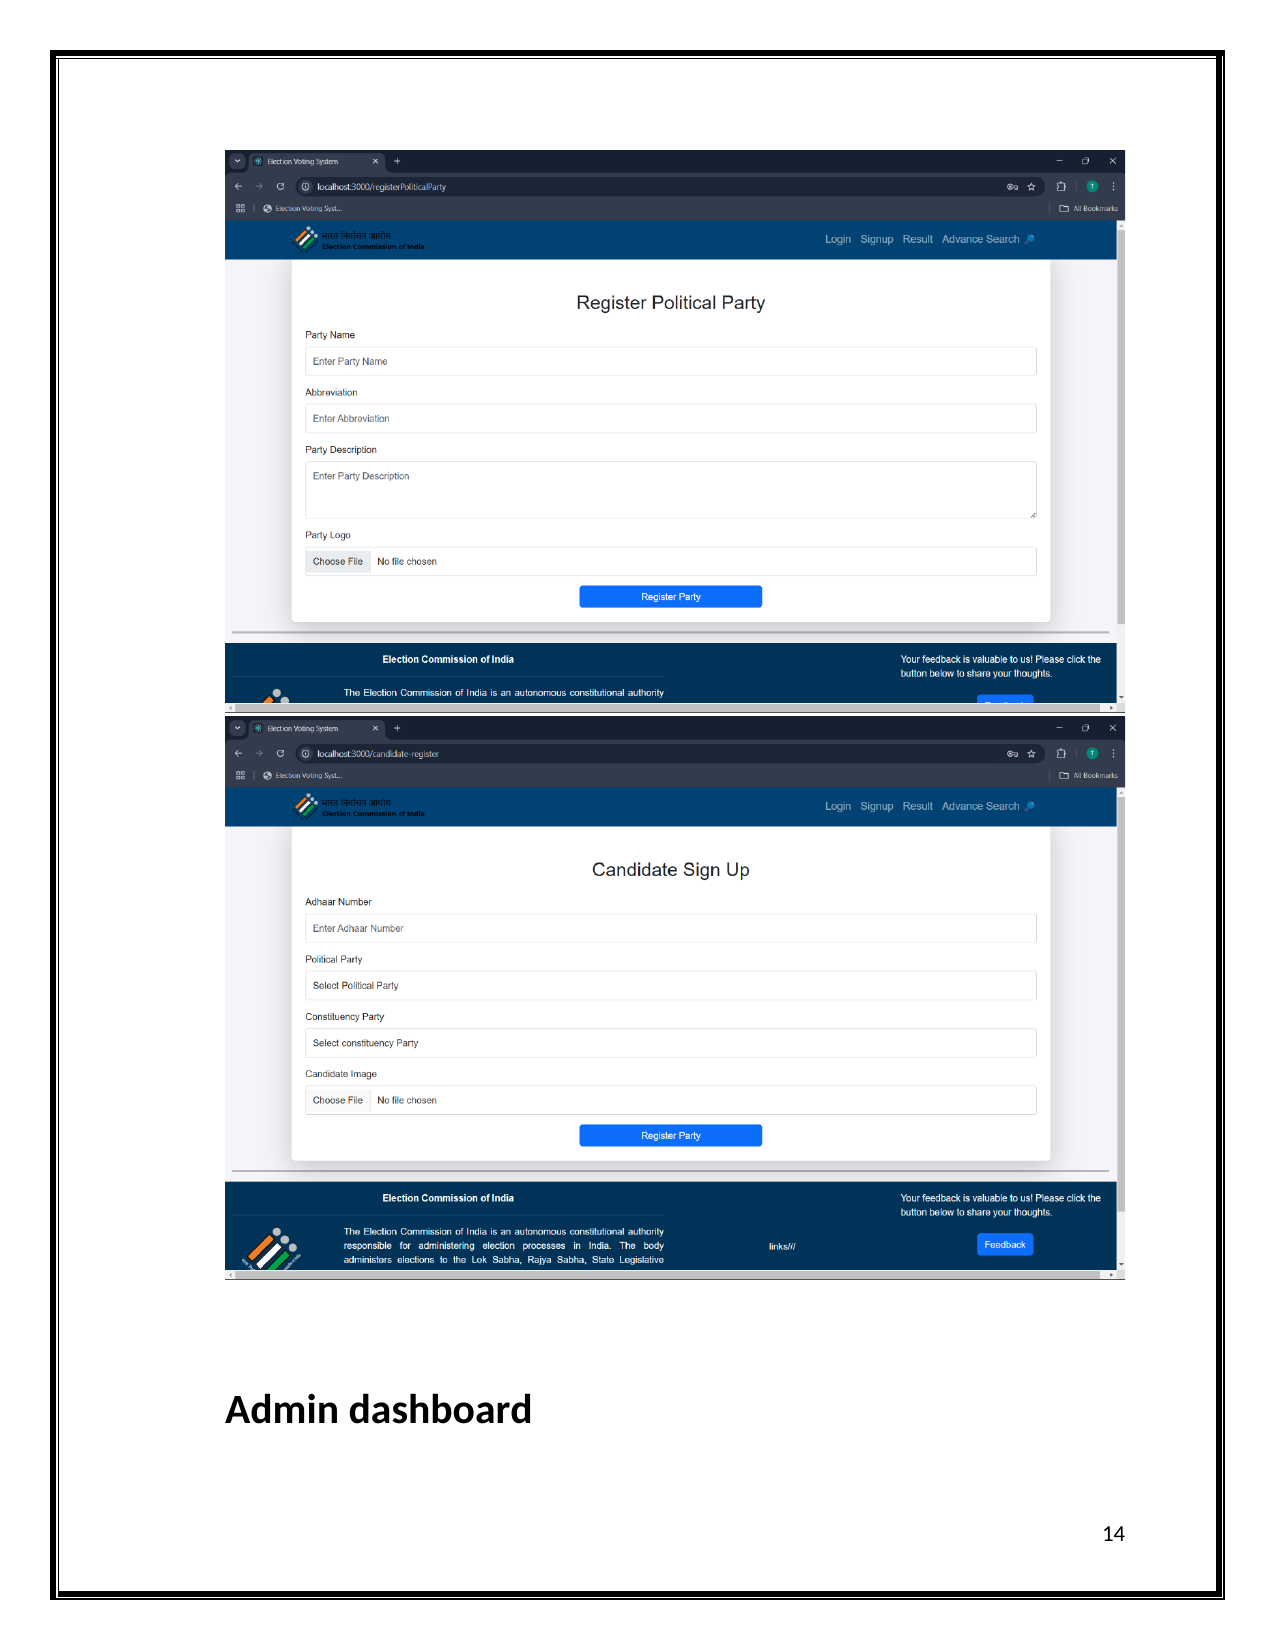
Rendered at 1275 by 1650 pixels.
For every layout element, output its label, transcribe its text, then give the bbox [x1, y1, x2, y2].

picture [225, 150, 1125, 713]
text Admin dashboard [225, 1383, 1125, 1434]
picture [225, 716, 1125, 1280]
